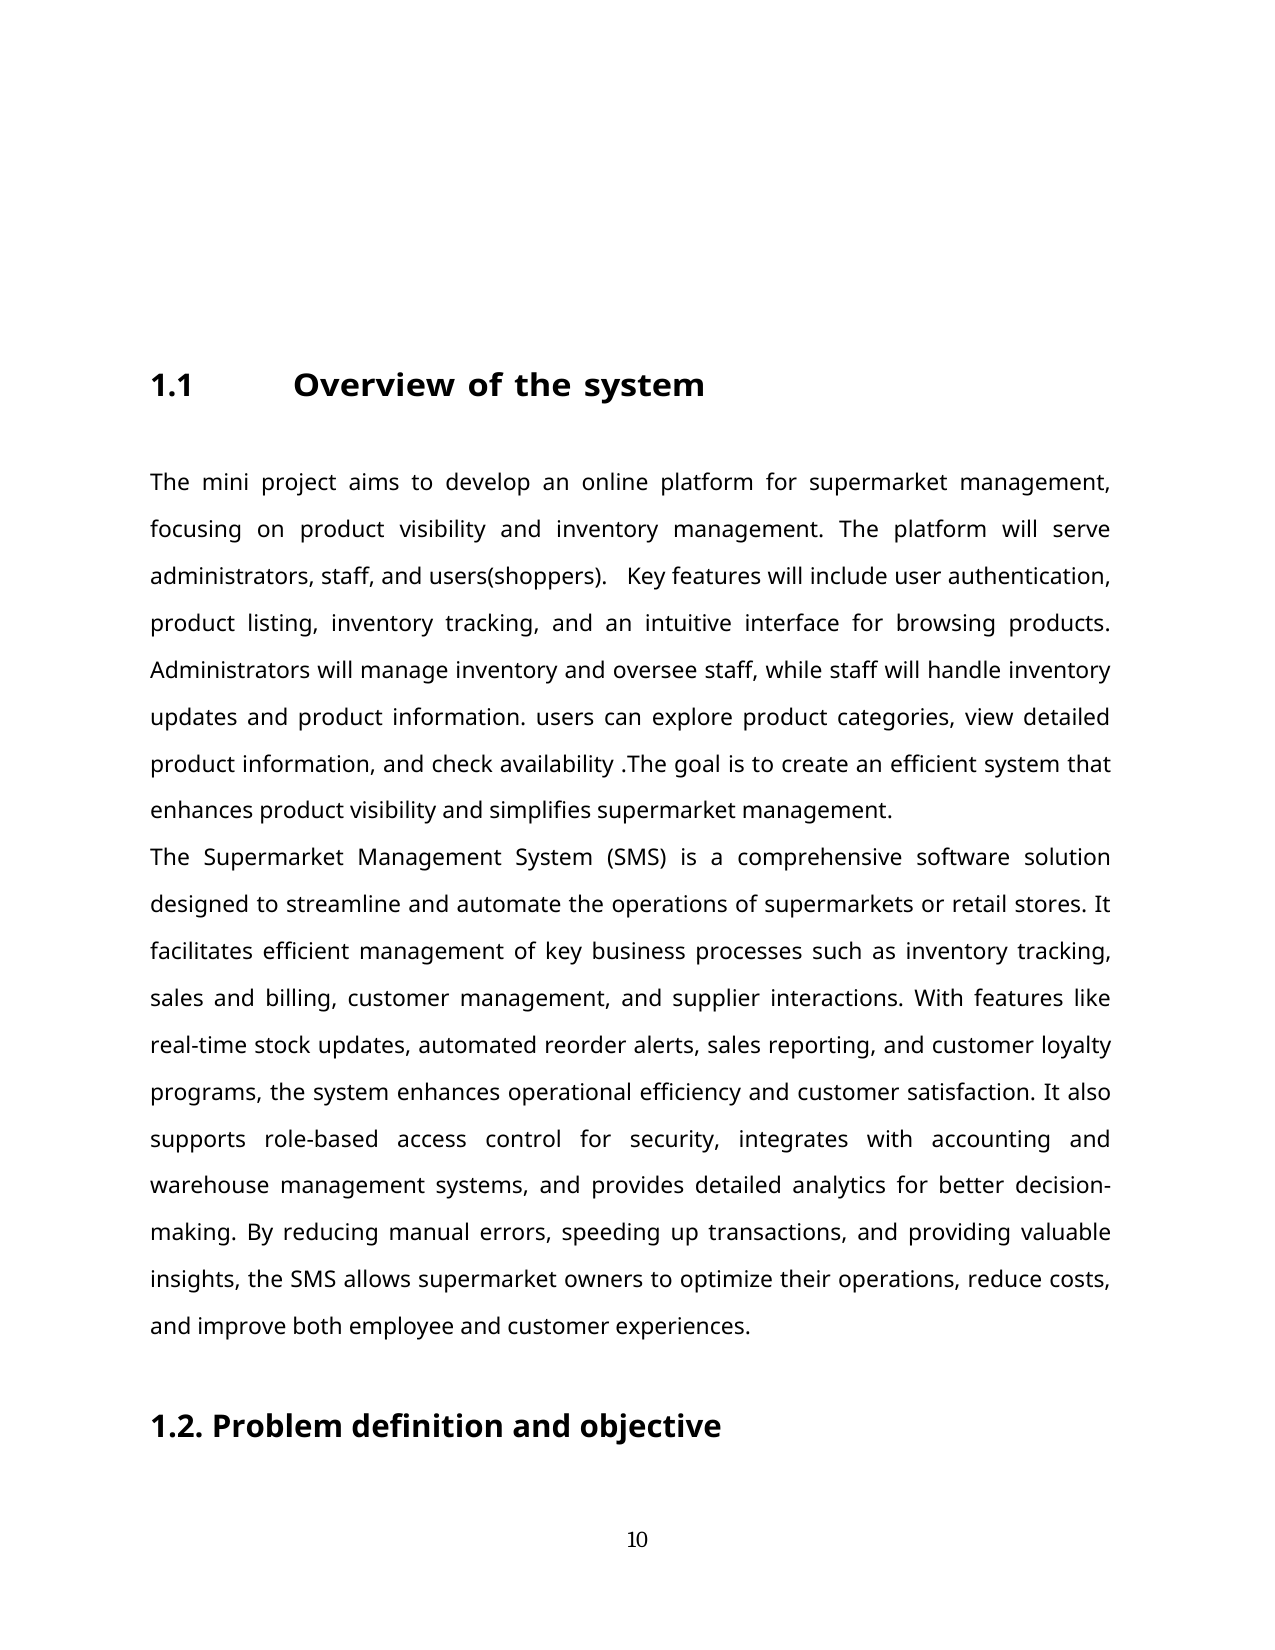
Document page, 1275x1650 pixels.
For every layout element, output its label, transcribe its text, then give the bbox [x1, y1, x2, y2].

text The Supermarket Management System (SMS) is a comprehensive software solution designed to streamline and automate the operations of supermarkets or retail stores. It facilitates efficient management of key business processes such as inventory tracking, sales and billing, customer management, and supplier interactions. With features like real-time stock updates, automated reorder alerts, sales reporting, and customer loyalty programs, the system enhances operational efficiency and customer satisfaction. It also supports role-based access control for security, integrates with accounting and warehouse management systems, and provides detailed analytics for better decision-making. By reducing manual errors, speeding up transactions, and providing valuable insights, the SMS allows supermarket owners to optimize their operations, reduce costs, and improve both employee and customer experiences. [150, 841, 1112, 1341]
subtitle 1.2. Problem definition and objective [150, 1404, 1112, 1446]
subtitle Overview of the system [150, 363, 1112, 406]
text The mini project aims to develop an online platform for supermarket management, focusing on product visibility and inventory management. The platform will serve administrators, staff, and users(shoppers). Key features will include user authentication, product listing, inventory tracking, and an intuitive interface for browsing products. Administrators will manage inventory and oversee staff, while staff will handle inventory updates and product information. users can explore product categories, view detailed product information, and check availability .The goal is to create an efficient system that enhances product visibility and simplifies supermarket management. [150, 466, 1112, 826]
